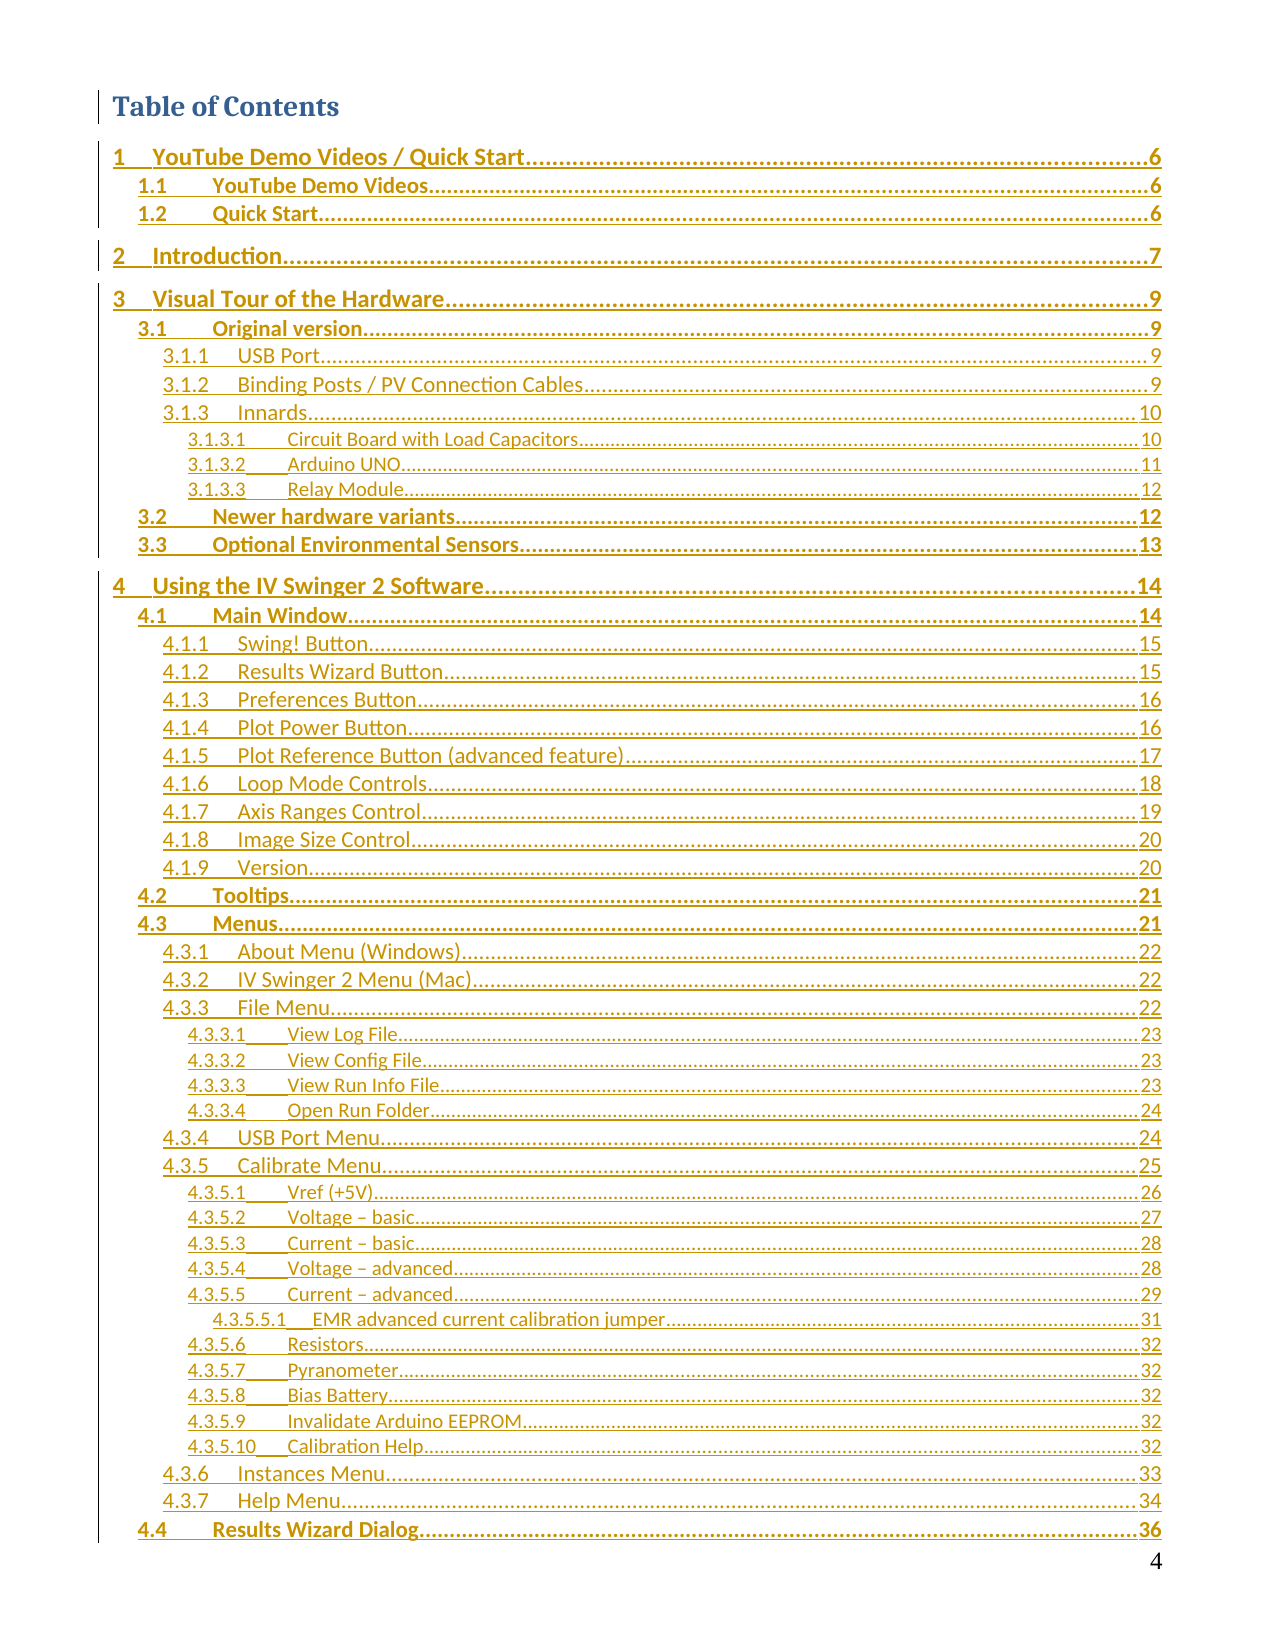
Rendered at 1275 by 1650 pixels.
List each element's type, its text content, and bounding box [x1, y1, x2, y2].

subtitle Table of Contents [112, 90, 1162, 123]
